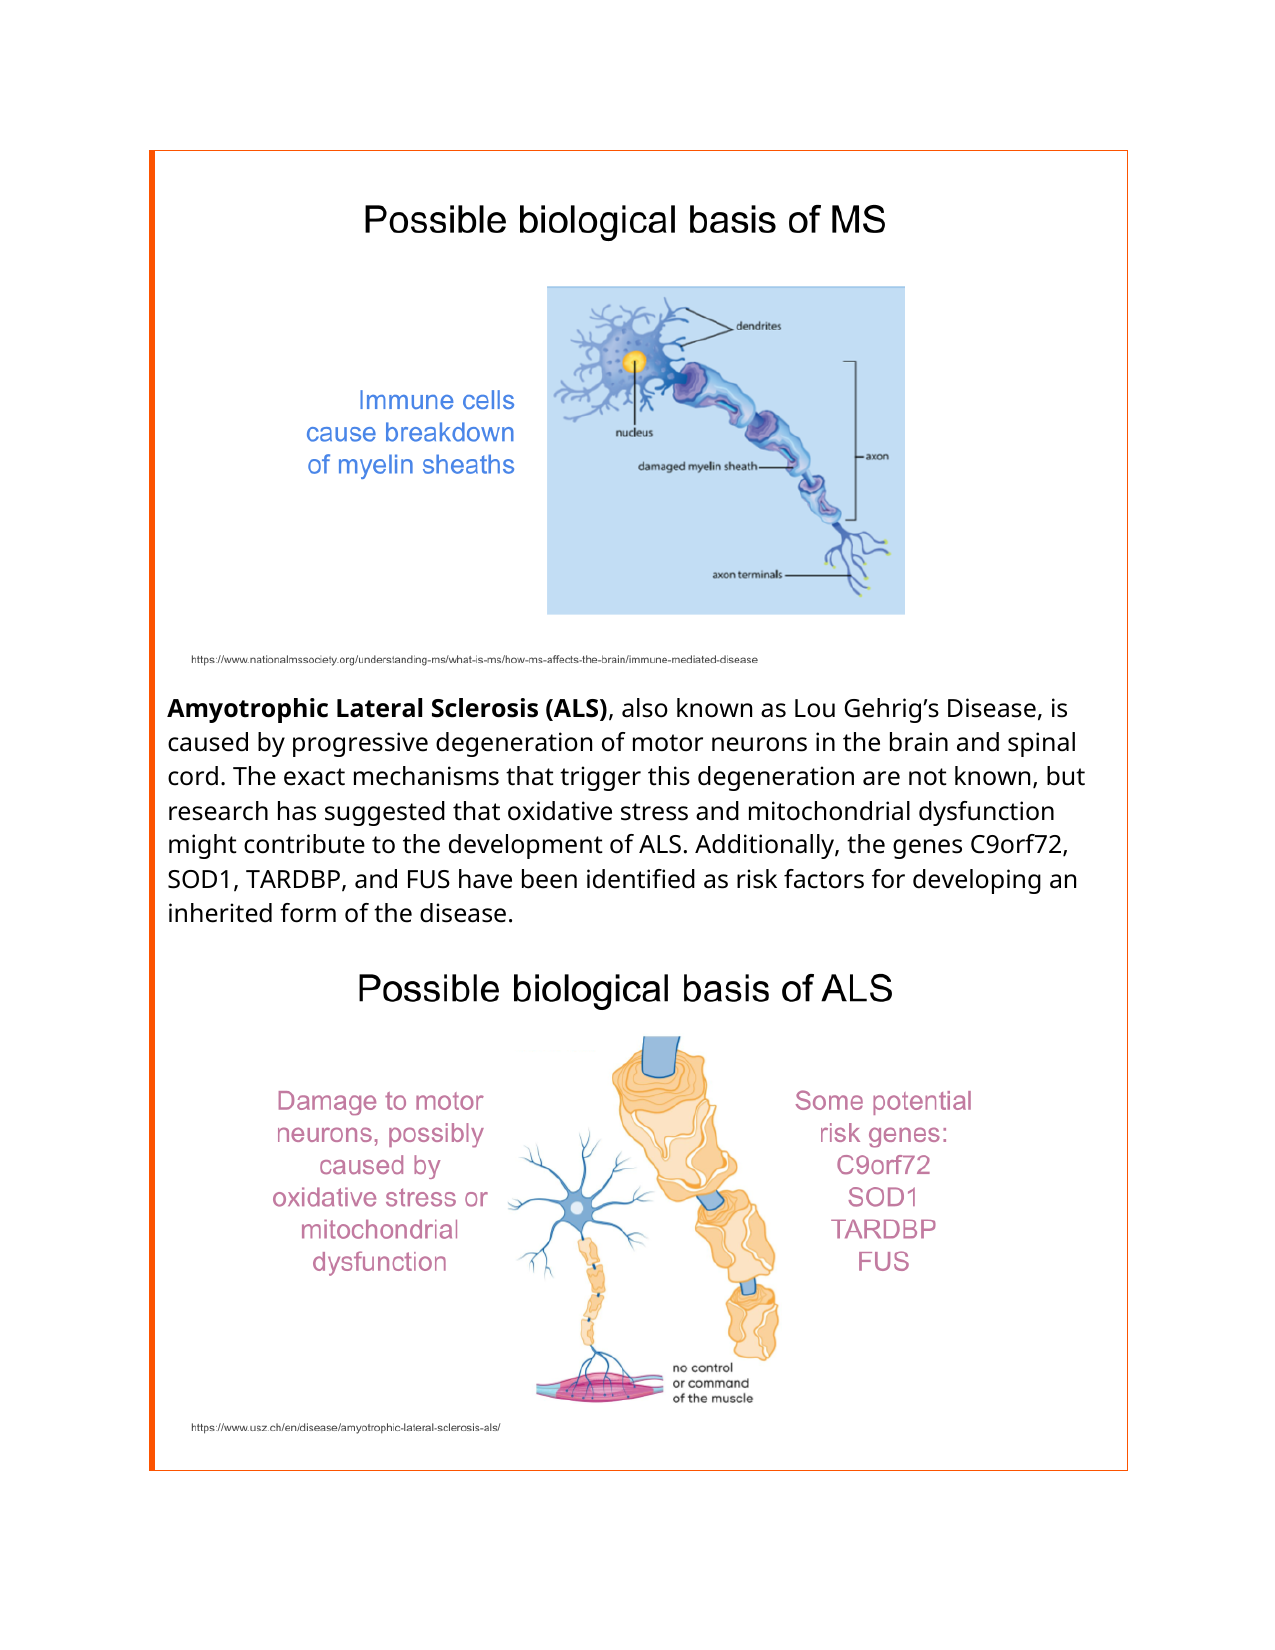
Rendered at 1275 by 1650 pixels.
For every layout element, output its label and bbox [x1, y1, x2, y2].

picture [186, 180, 1061, 673]
picture [186, 948, 1061, 1441]
table_cell [155, 151, 1127, 1470]
